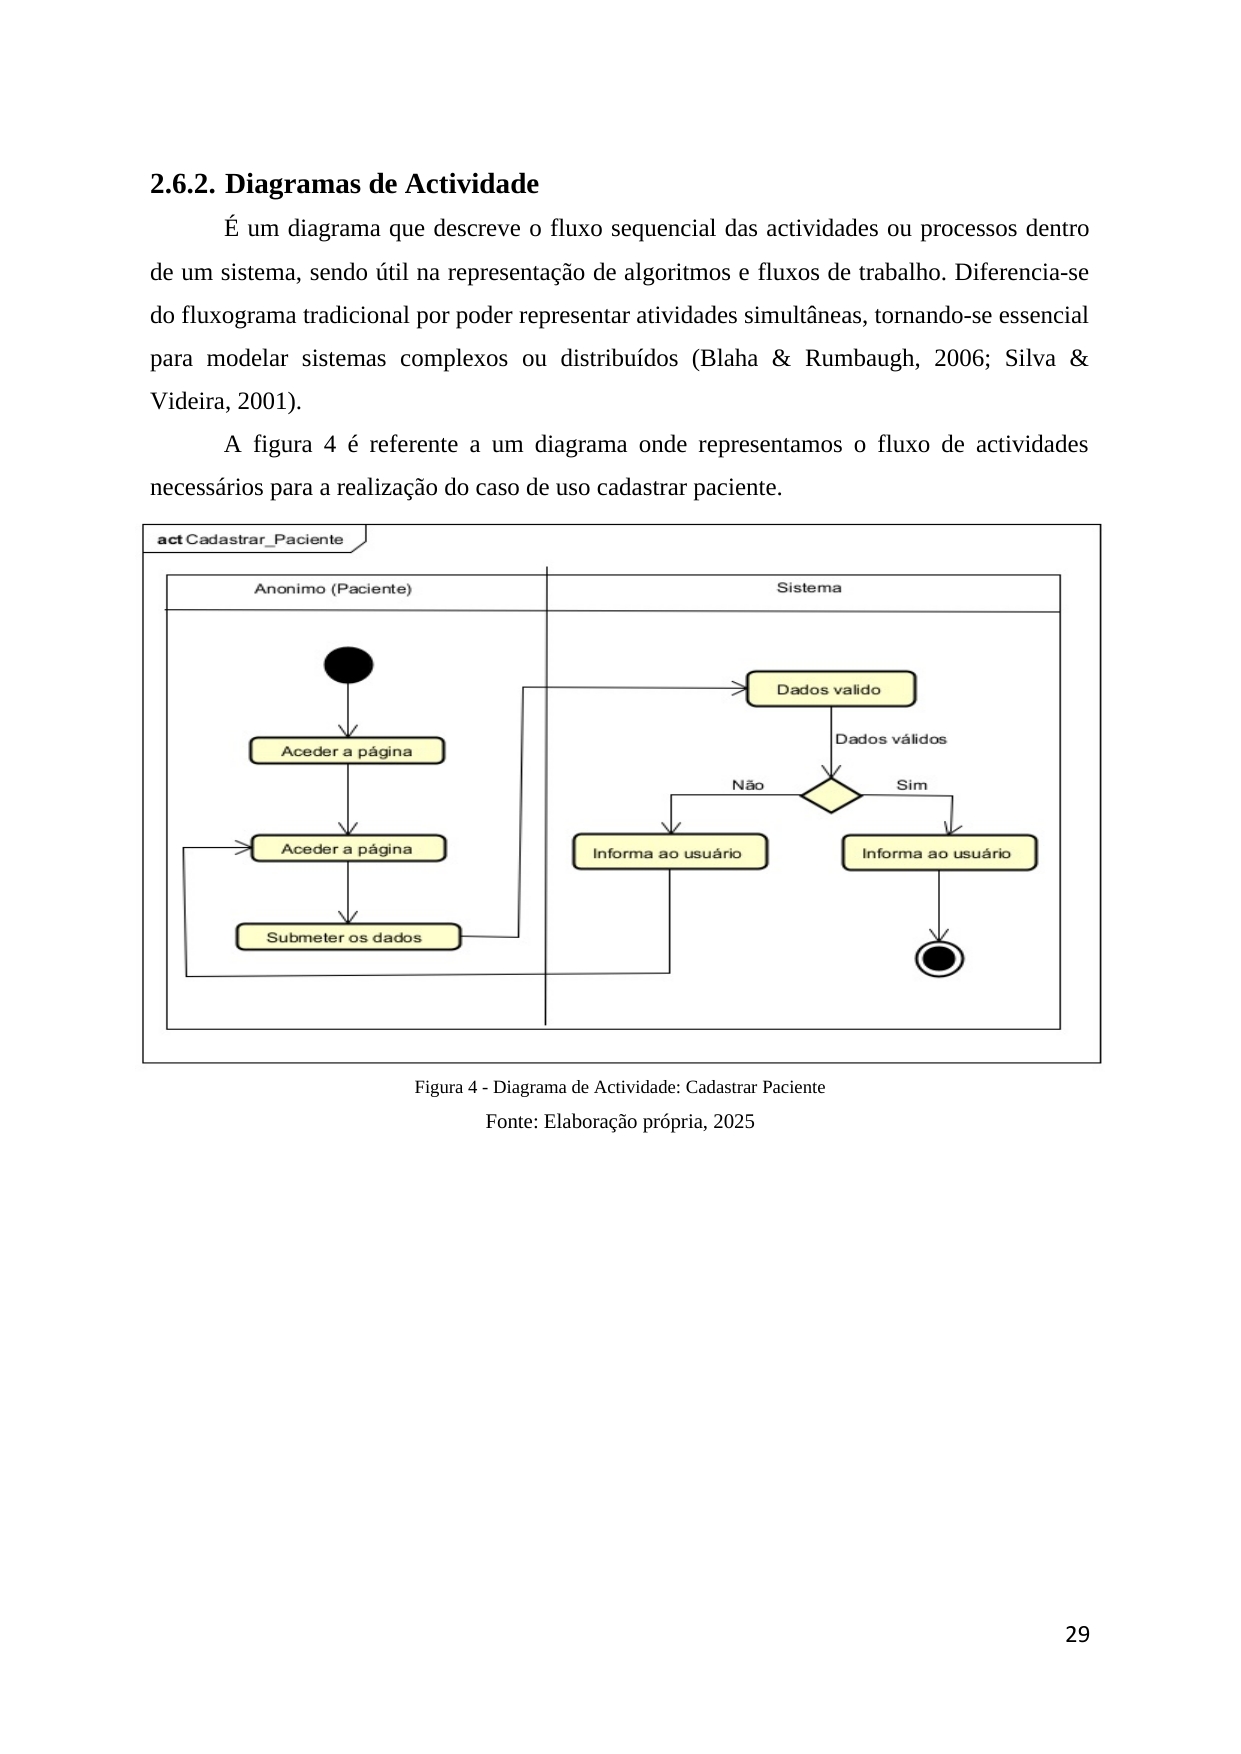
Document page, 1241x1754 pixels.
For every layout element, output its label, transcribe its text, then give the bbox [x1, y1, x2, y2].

subtitle Diagramas de Actividade [150, 167, 1090, 200]
text Figura 4 - Diagrama de Actividade: Cadastrar Paciente [150, 1077, 1090, 1098]
text Fonte: Elaboração própria, 2025 [150, 1109, 1090, 1133]
text A figura 4 é referente a um diagrama onde representamos o fluxo de actividades necessários para a realização do caso de uso cadastrar paciente. [150, 429, 1090, 501]
picture [135, 515, 1114, 1077]
text É um diagrama que descreve o fluxo sequencial das actividades ou processos dentro de um sistema, sendo útil na representação de algoritmos e fluxos de trabalho. Diferencia-se do fluxograma tradicional por poder representar atividades simultâneas, tornando-se essencial para modelar sistemas complexos ou distribuídos (Blaha & Rumbaugh, 2006; Silva & Videira, 2001). [150, 213, 1090, 415]
